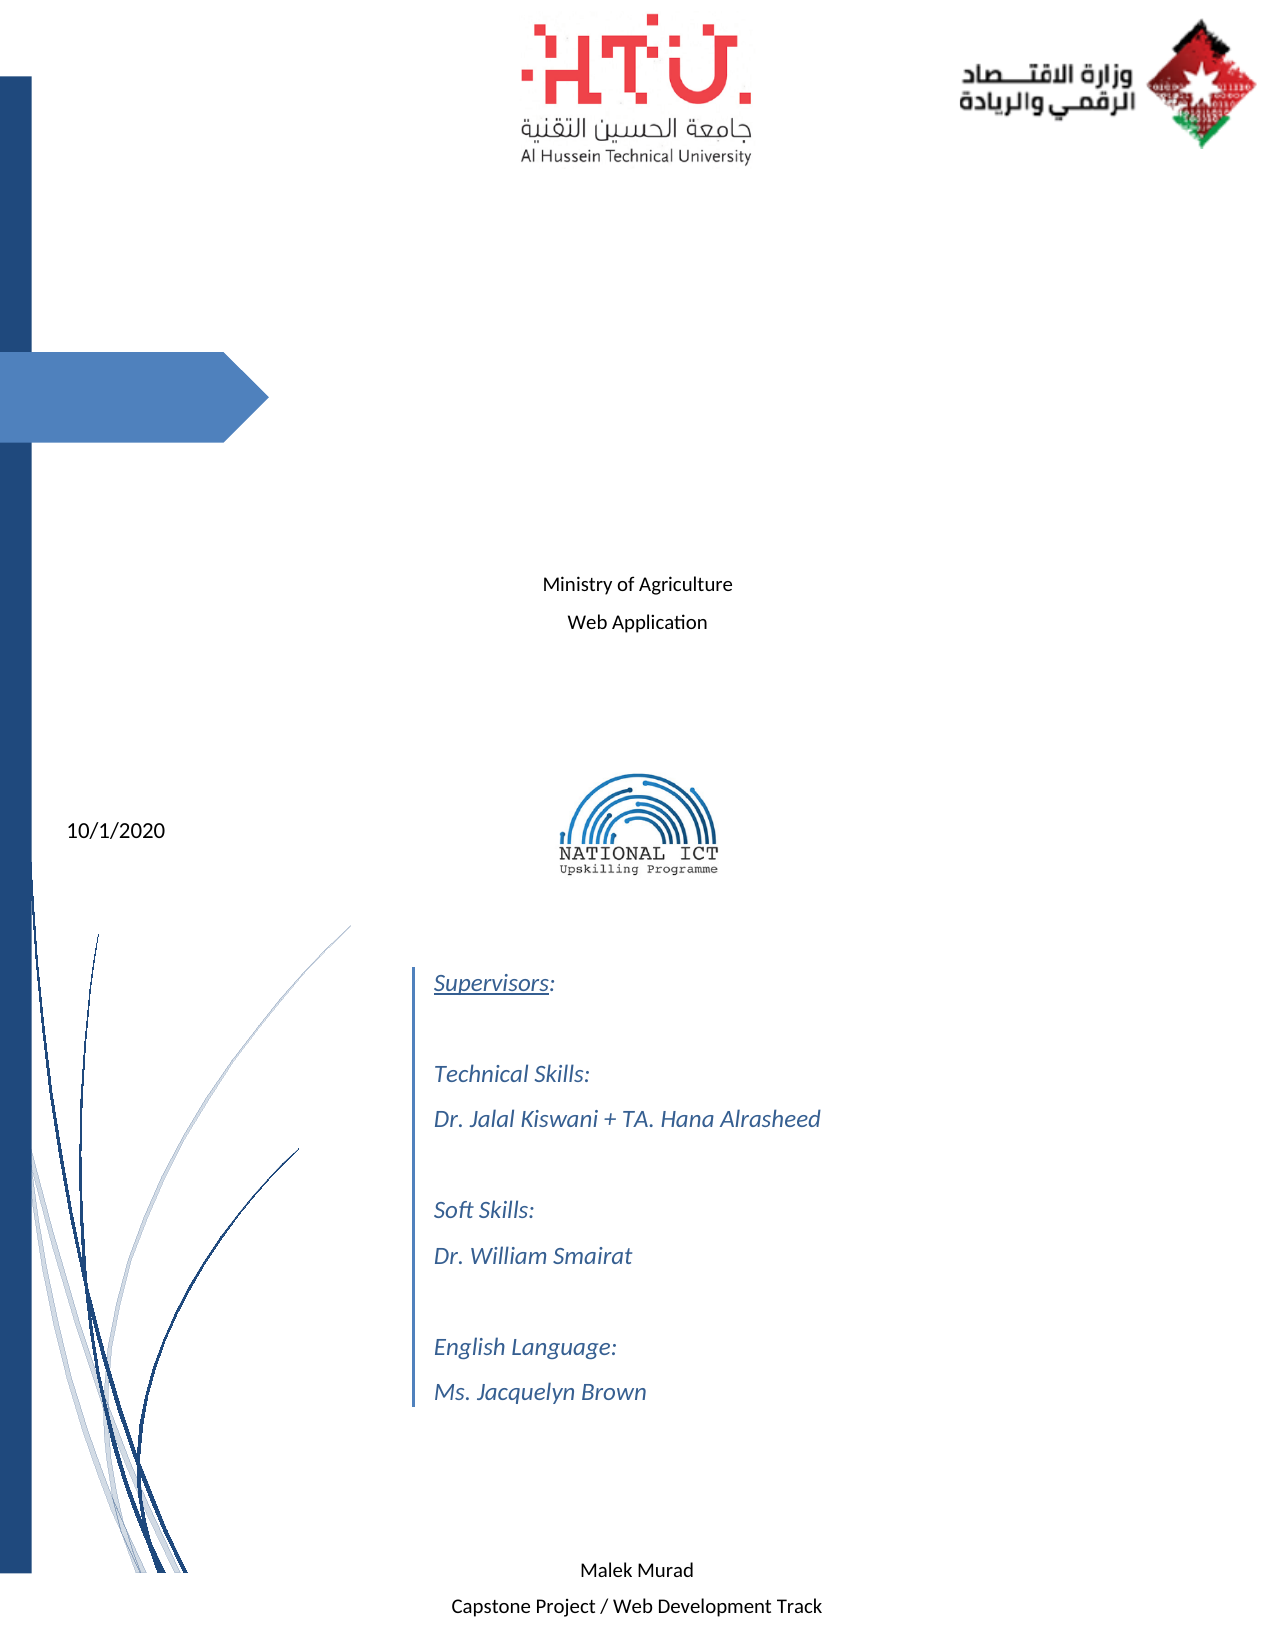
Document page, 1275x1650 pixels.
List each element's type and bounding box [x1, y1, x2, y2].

picture [516, 729, 759, 919]
picture [519, 11, 756, 169]
picture [959, 18, 1257, 149]
